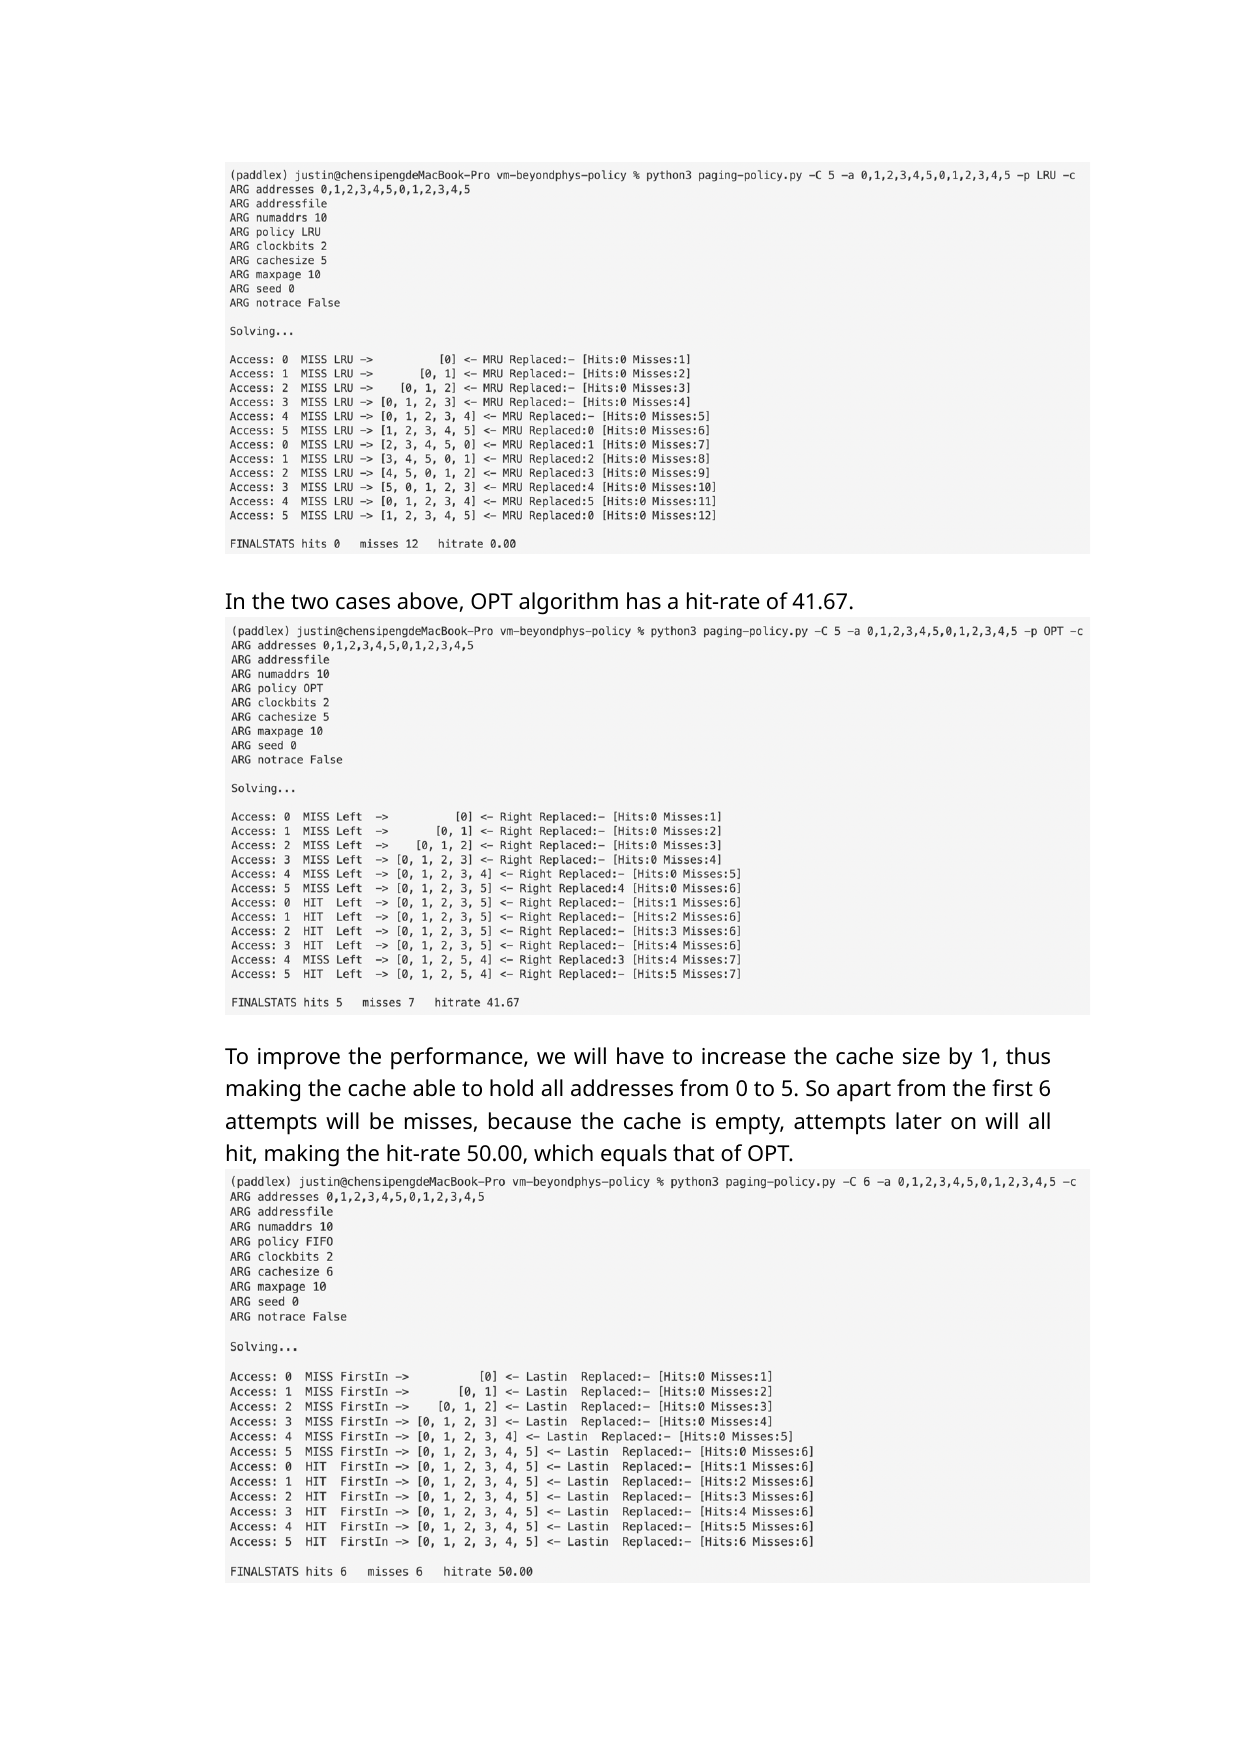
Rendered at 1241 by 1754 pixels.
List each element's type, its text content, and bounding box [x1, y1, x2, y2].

picture [225, 1169, 1091, 1583]
list To improve the performance, we will have to increase the cache size by 1, thus making the cache able to hold all addresses from 0 to 5. So apart from the first 6 attempts will be misses, because the cache is empty, attempts later on will all hit, making the hit-rate 50.00, which equals that of OPT. [225, 1039, 1053, 1169]
list In the two cases above, OPT algorithm has a hit-rate of 41.67. [225, 584, 1053, 617]
picture [225, 617, 1091, 1015]
picture [225, 162, 1091, 554]
